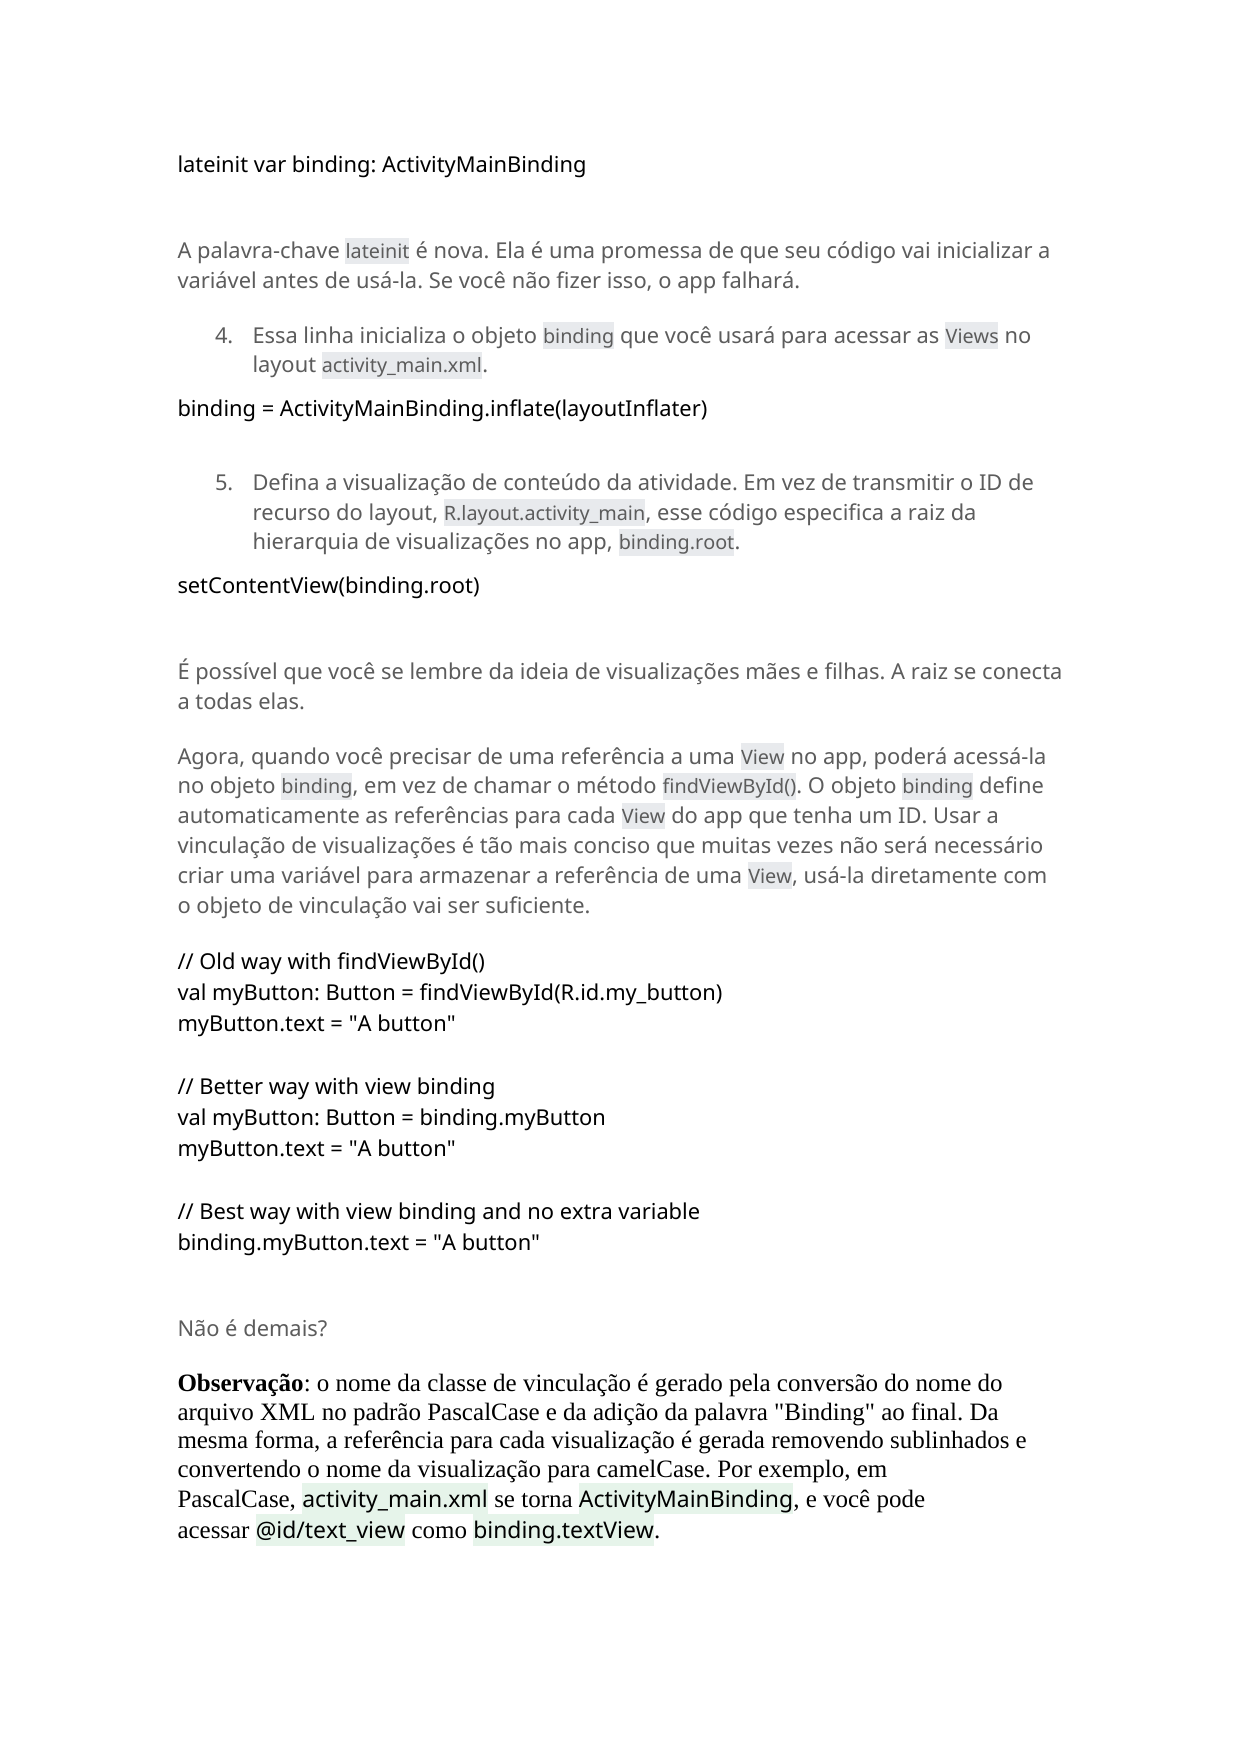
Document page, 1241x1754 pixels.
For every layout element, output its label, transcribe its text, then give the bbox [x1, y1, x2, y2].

list Essa linha inicializa o objeto binding que você usará para acessar as Views no layout activity_main.xml. [215, 320, 1063, 379]
text Não é demais? [177, 1313, 1063, 1343]
text É possível que você se lembre da ideia de visualizações mães e filhas. A raiz se conecta a todas elas. [177, 656, 1063, 716]
text // Old way with findViewById() val myButton: Button = findViewById(R.id.my_button) myButton.text = "A button" // Better way with view binding val myButton: Button = binding.myButton myButton.text = "A button" // Best way with view binding and no extra variable binding.myButton.text = "A button" [177, 944, 1063, 1288]
list Defina a visualização de conteúdo da atividade. Em vez de transmitir o ID de recurso do layout, R.layout.activity_main, esse código especifica a raiz da hierarquia de visualizações no app, binding.root. [215, 467, 1063, 556]
text lateinit var binding: ActivityMainBinding [177, 148, 1063, 210]
text setContentView(binding.root) [177, 569, 1063, 631]
text binding = ActivityMainBinding.inflate(layoutInflater) [177, 392, 1063, 454]
text Observação: o nome da classe de vinculação é gerado pela conversão do nome do arquivo XML no padrão PascalCase e da adição da palavra "Binding" ao final. Da mesma forma, a referência para cada visualização é gerada removendo sublinhados e convertendo o nome da visualização para camelCase. Por exemplo, em PascalCase, activity_main.xml se torna ActivityMainBinding, e você pode acessar @id/text_view como binding.textView. [177, 1368, 1063, 1546]
text A palavra-chave lateinit é nova. Ela é uma promessa de que seu código vai inicializar a variável antes de usá-la. Se você não fizer isso, o app falhará. [177, 235, 1063, 295]
text Agora, quando você precisar de uma referência a uma View no app, poderá acessá-la no objeto binding, em vez de chamar o método findViewById(). O objeto binding define automaticamente as referências para cada View do app que tenha um ID. Usar a vinculação de visualizações é tão mais conciso que muitas vezes não será necessário criar uma variável para armazenar a referência de uma View, usá-la diretamente com o objeto de vinculação vai ser suficiente. [177, 741, 1063, 919]
